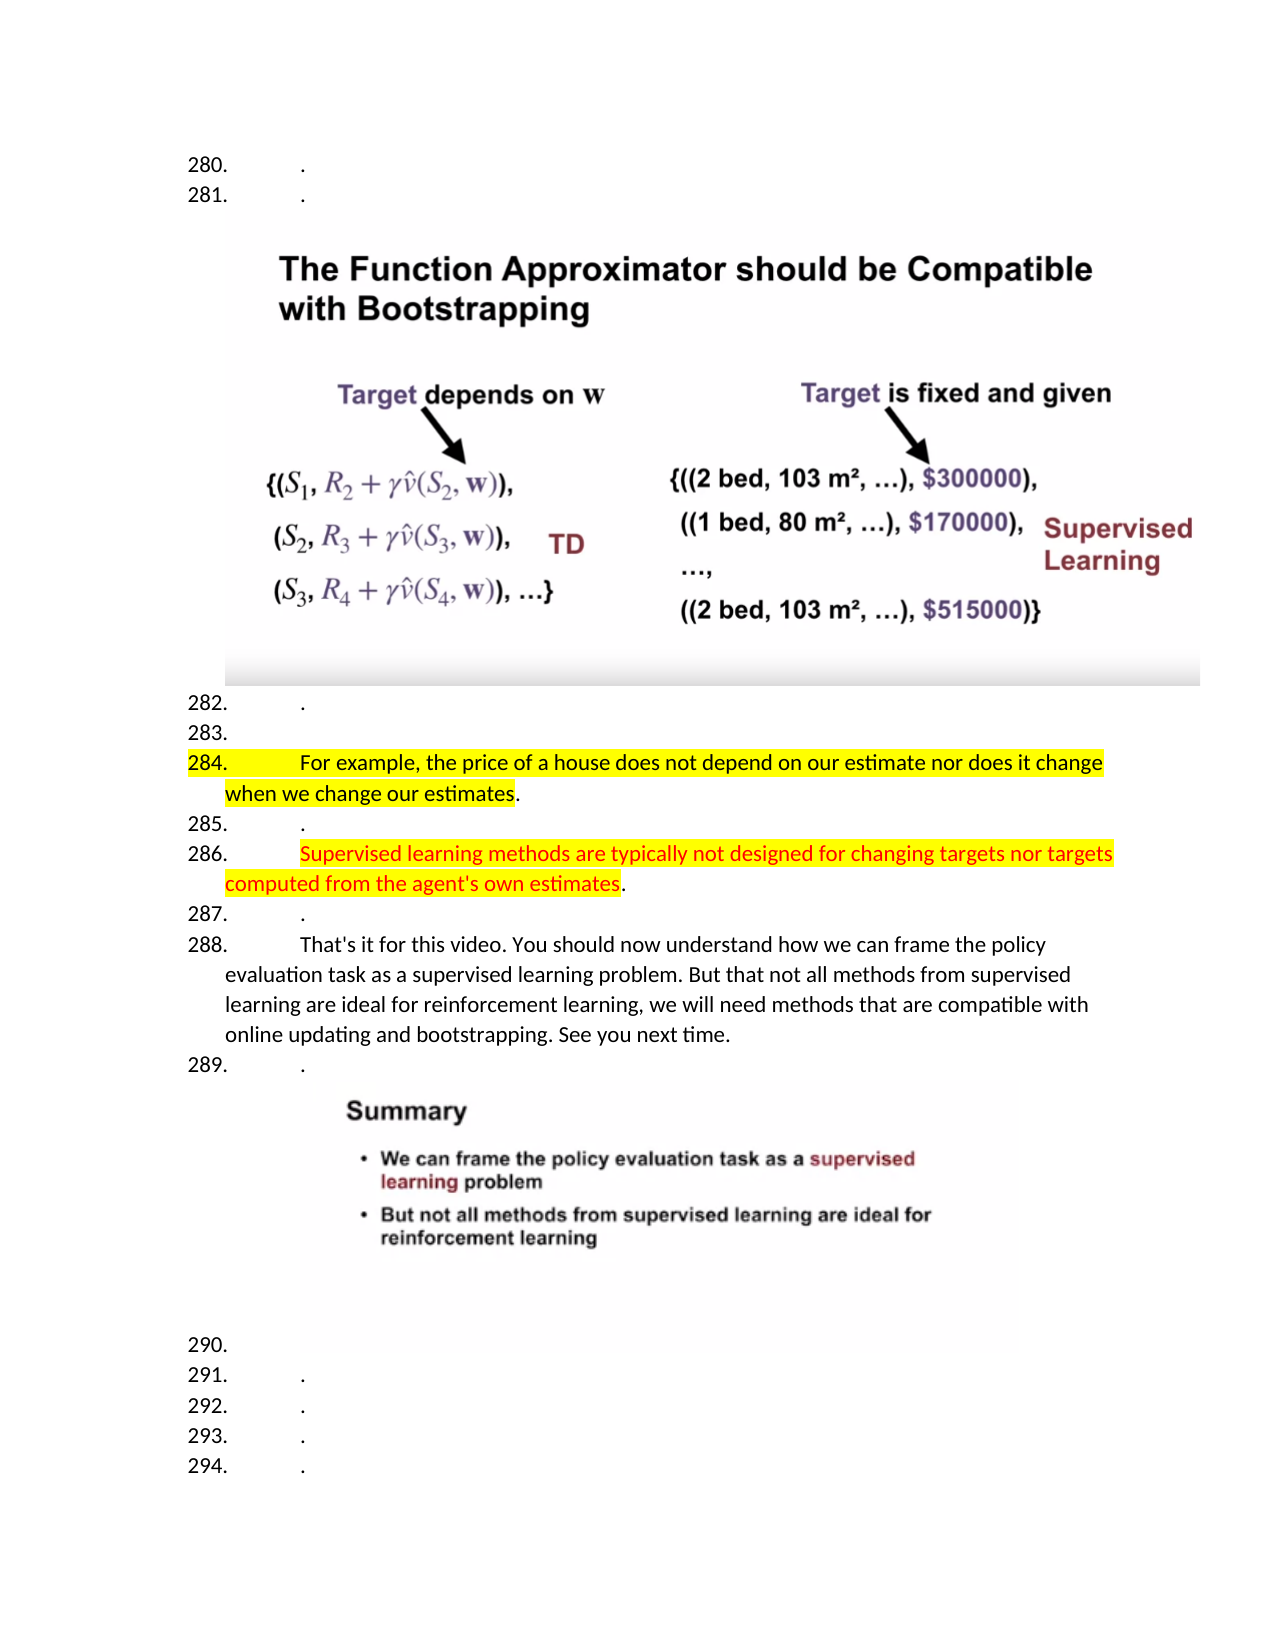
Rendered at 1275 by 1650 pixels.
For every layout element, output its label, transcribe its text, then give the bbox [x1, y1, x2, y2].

picture [225, 210, 1200, 686]
list . [187, 1421, 1125, 1449]
picture [300, 1080, 1019, 1353]
list For example, the price of a house does not depend on our estimate nor does it change when we change our estimates. [187, 748, 1125, 807]
list Supervised learning methods are typically not designed for changing targets nor targets computed from the agent's own estimates. [187, 839, 1125, 897]
list . [187, 1051, 1125, 1079]
list . [187, 150, 1125, 178]
list . [187, 899, 1125, 928]
list That's it for this video. You should now understand how we can frame the policy evaluation task as a supervised learning problem. But that not all methods from supervised learning are ideal for reinforcement learning, we will need methods that are compatible with online updating and bootstrapping. See you next time. [187, 930, 1125, 1048]
list . [187, 1361, 1125, 1389]
list . [187, 1391, 1125, 1419]
list . [187, 1451, 1125, 1479]
list . [187, 809, 1125, 837]
list . [187, 688, 1125, 716]
